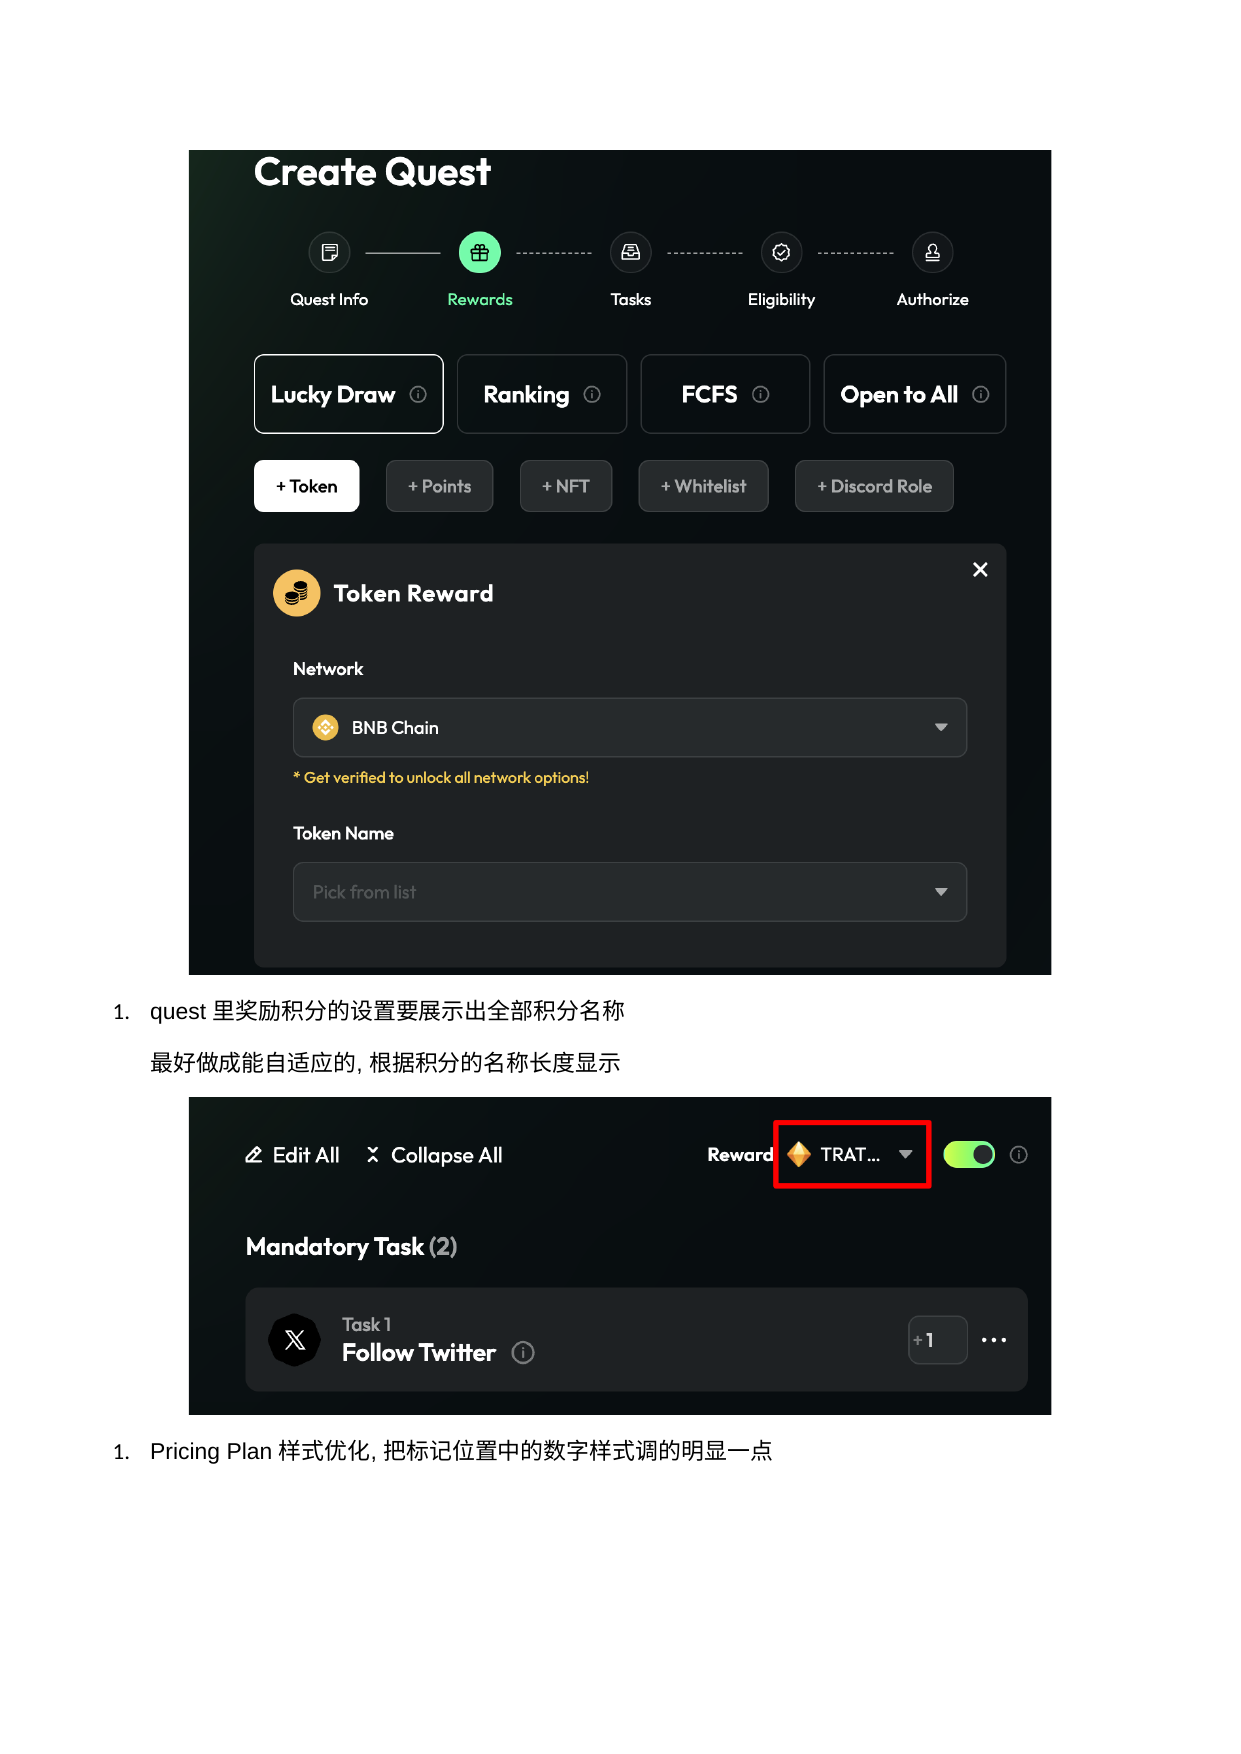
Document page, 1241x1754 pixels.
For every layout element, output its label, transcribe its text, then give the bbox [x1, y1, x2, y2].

list quest 里奖励积分的设置要展示出全部积分名称 [112, 993, 1090, 1026]
picture [188, 150, 1052, 975]
picture [188, 1097, 1052, 1415]
list Pricing Plan 样式优化, 把标记位置中的数字样式调的明显一点 [112, 1433, 1090, 1466]
text 最好做成能自适应的, 根据积分的名称长度显示 [150, 1045, 1090, 1078]
